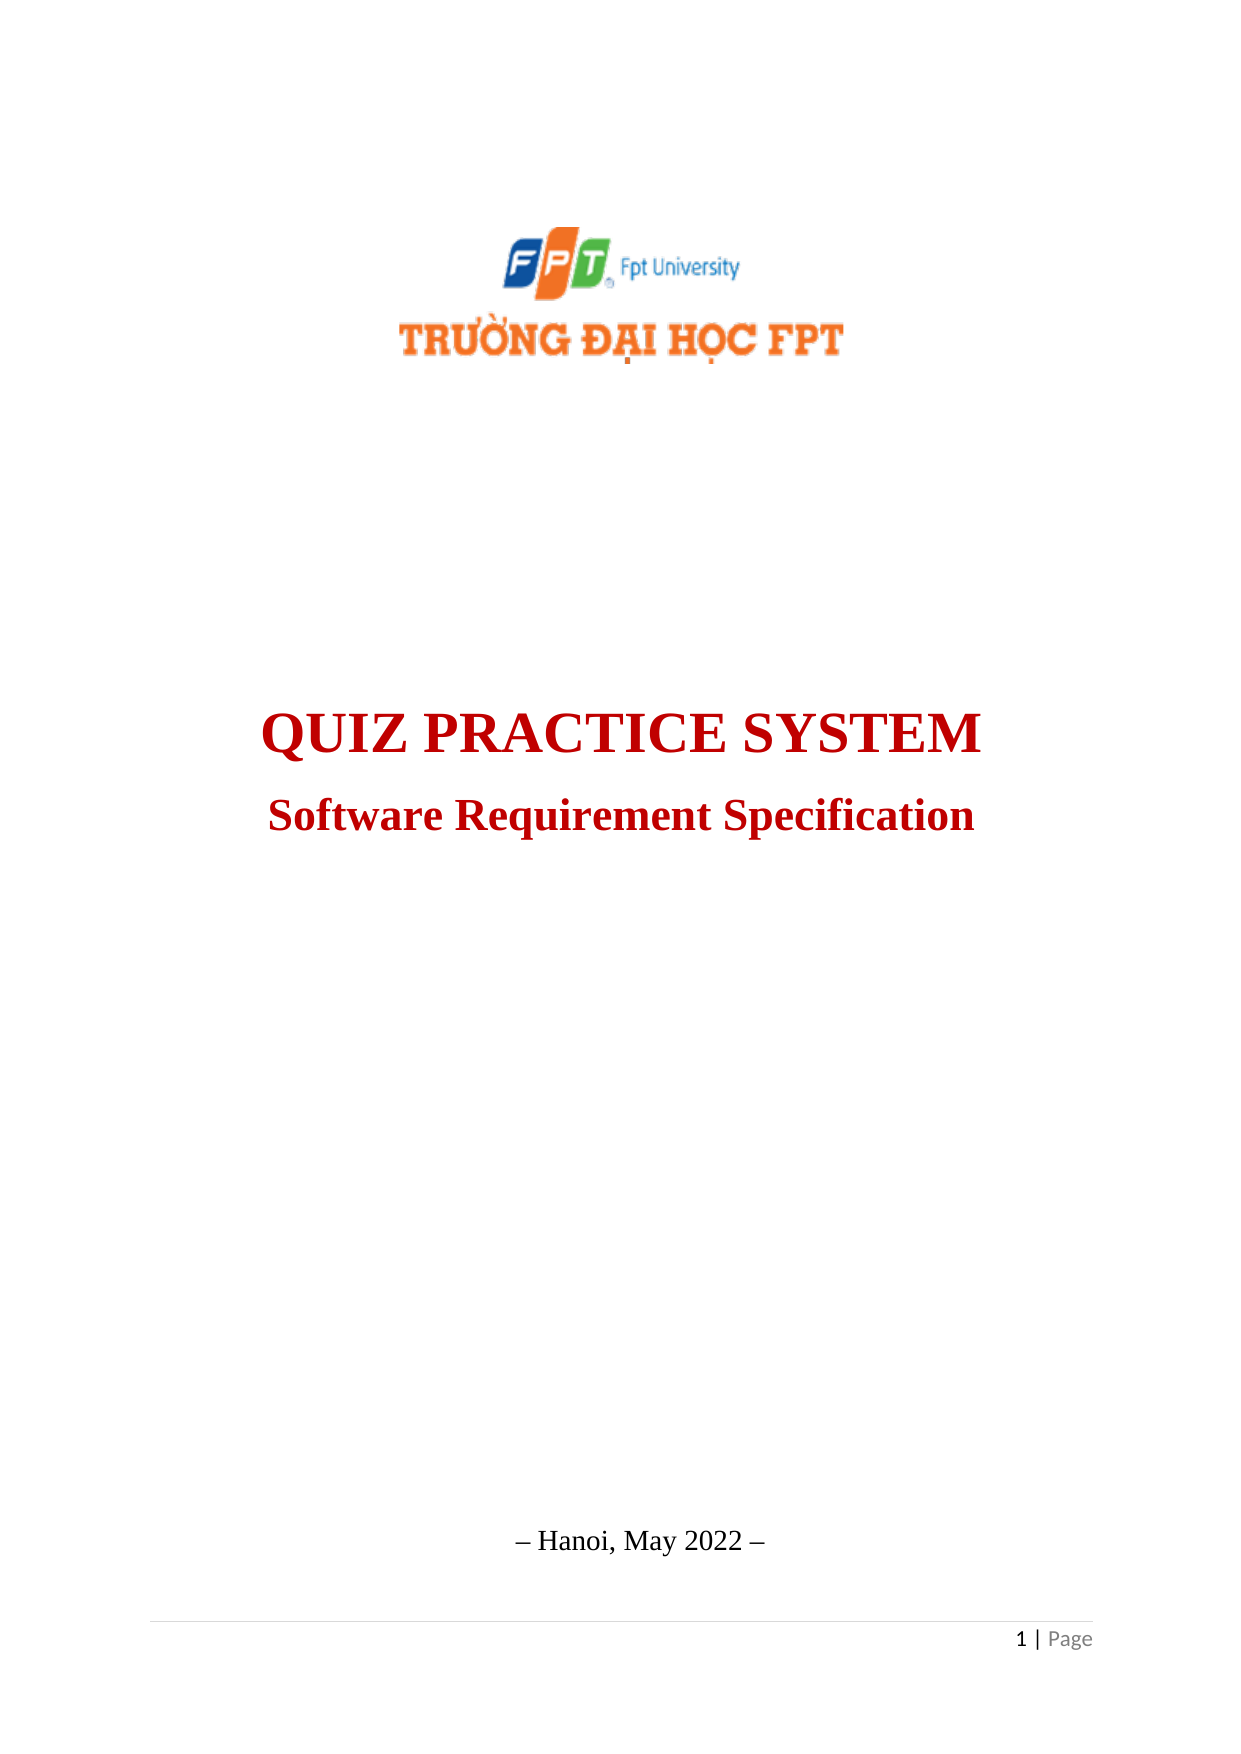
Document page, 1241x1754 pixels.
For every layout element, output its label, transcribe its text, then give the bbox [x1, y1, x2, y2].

text – Hanoi, May 2022 – [413, 1523, 867, 1556]
text QUIZ PRACTICE SYSTEM [150, 698, 1093, 766]
picture [399, 227, 844, 364]
text Software Requirement Specification [150, 787, 1093, 840]
